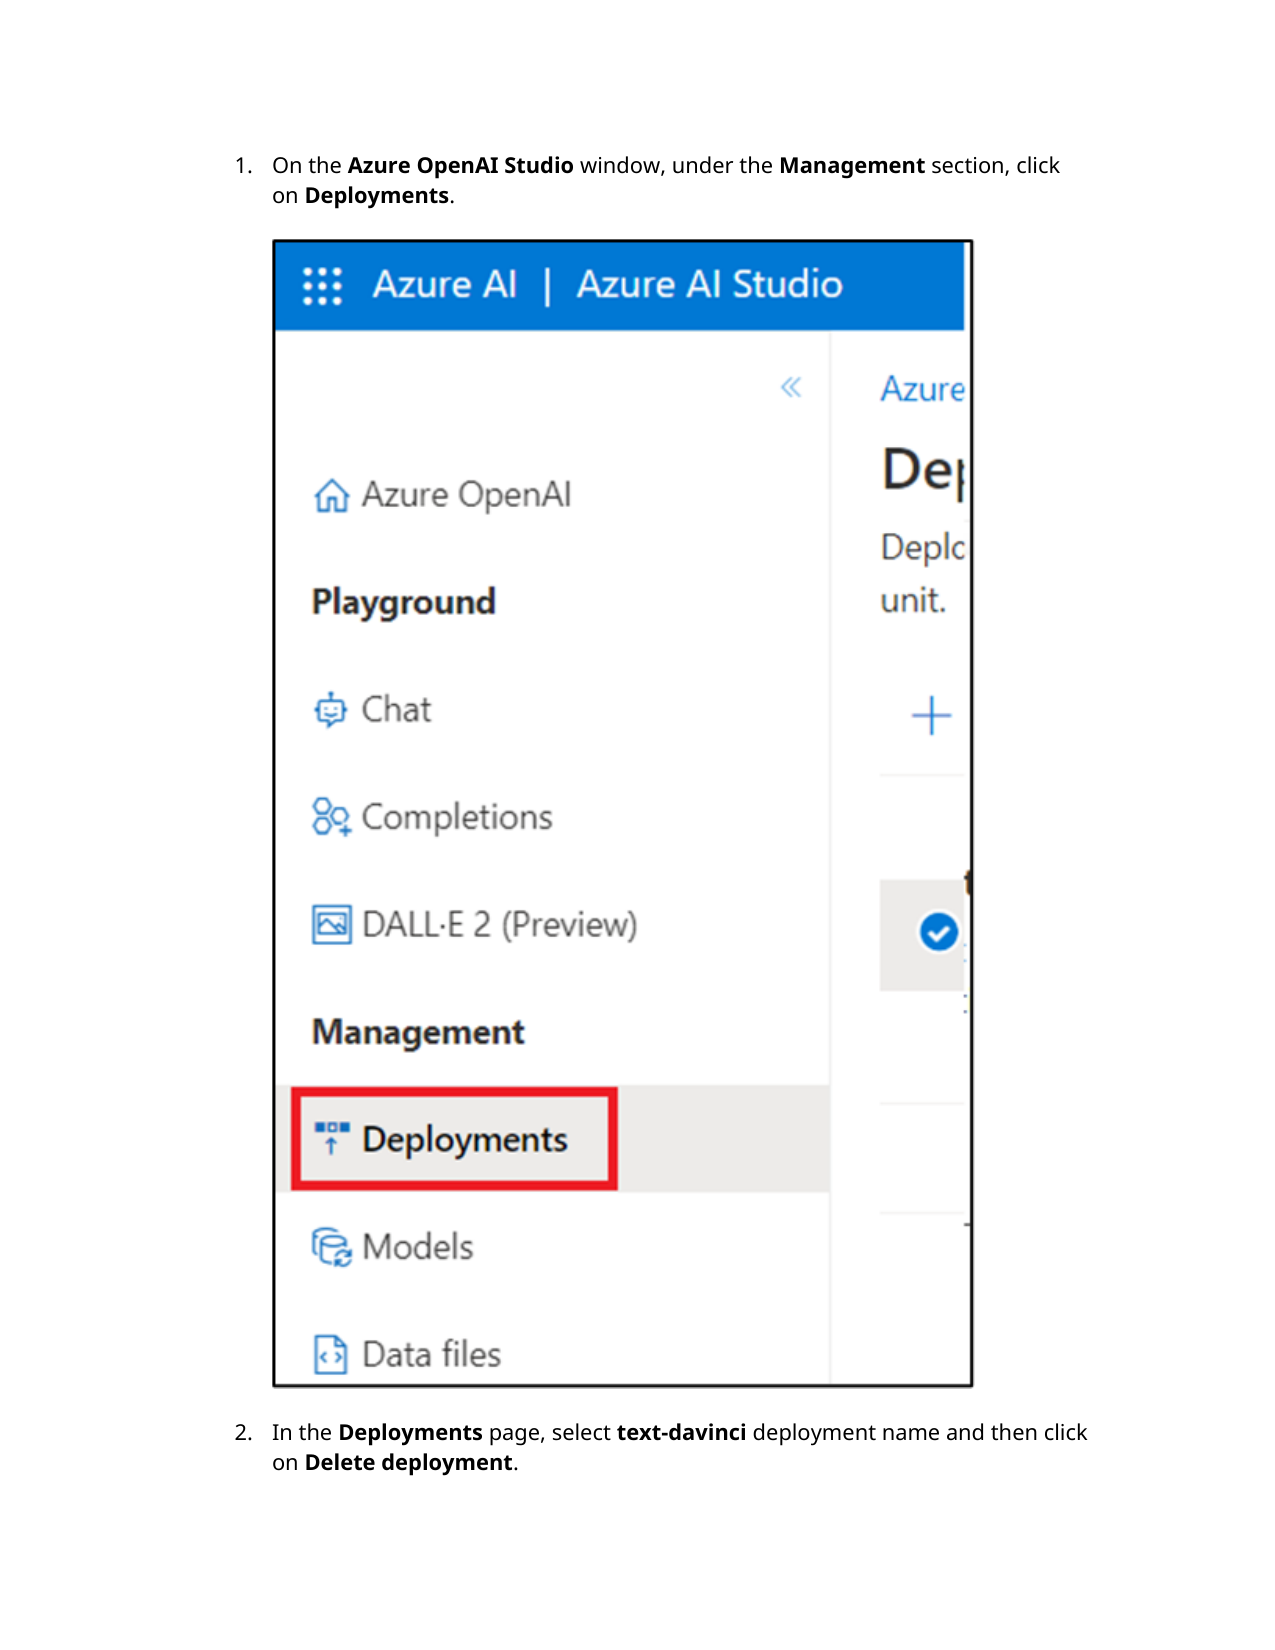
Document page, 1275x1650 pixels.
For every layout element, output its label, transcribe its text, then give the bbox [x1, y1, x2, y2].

list In the Deployments page, select text-davinci deployment name and then click on Delete deployment. [234, 1417, 1125, 1477]
list On the Azure OpenAI Studio window, under the Management section, click on Deployments. [234, 150, 1125, 209]
picture [271, 238, 975, 1389]
